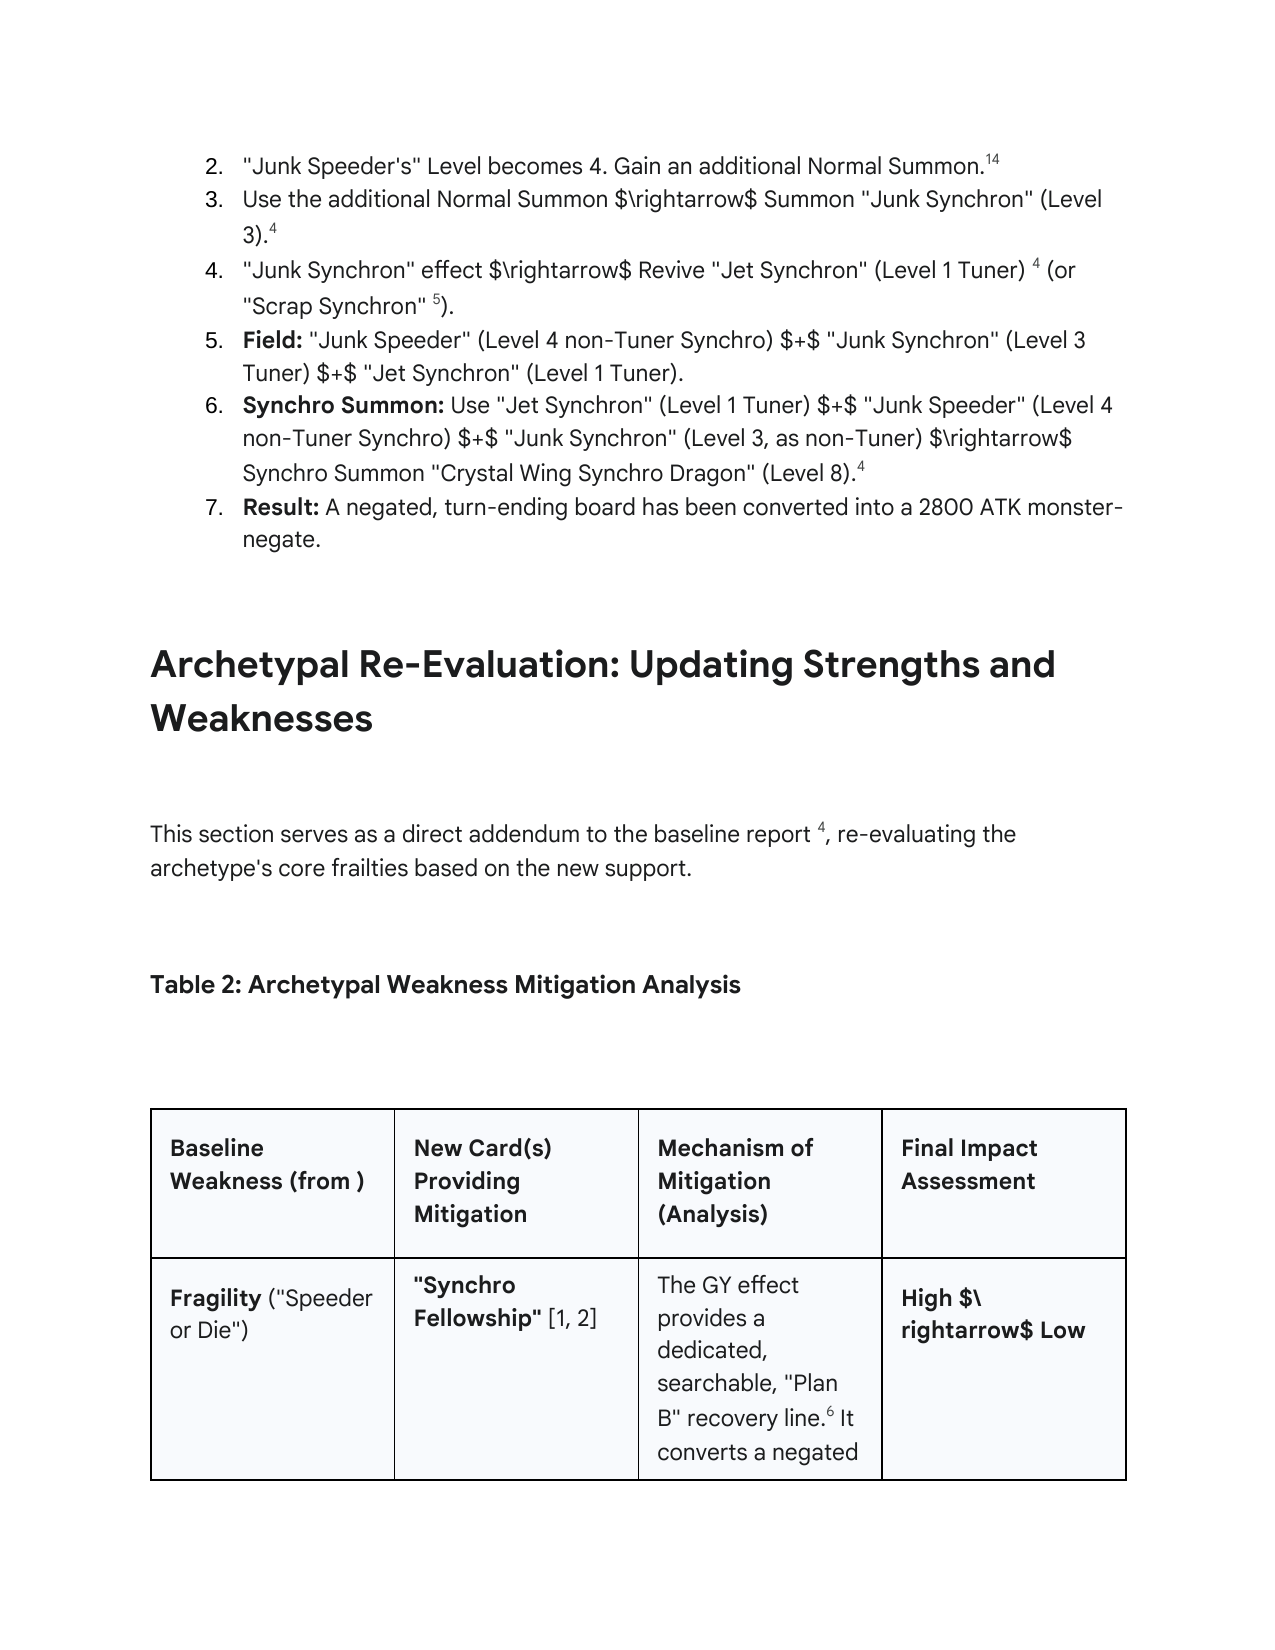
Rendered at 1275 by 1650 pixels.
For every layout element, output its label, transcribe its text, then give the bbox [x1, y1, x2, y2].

list "Junk Synchron" effect $\rightarrow$ Revive "Jet Synchron" (Level 1 Tuner) 4 (or "Scrap Synchron" 5). [205, 254, 1125, 322]
list Use the additional Normal Summon $\rightarrow$ Summon "Junk Synchron" (Level 3).4 [205, 186, 1125, 250]
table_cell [639, 1259, 881, 1479]
list "Junk Speeder's" Level becomes 4. Gain an additional Normal Summon.14 [205, 150, 1125, 181]
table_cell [152, 1259, 394, 1479]
table_header Baseline Weakness (from ) [152, 1110, 394, 1257]
table_header Mechanism of Mitigation (Analysis) [639, 1110, 881, 1257]
list Field: "Junk Speeder" (Level 4 non-Tuner Synchro) $+$ "Junk Synchron" (Level 3 Tuner) $+$ "Jet Synchron" (Level 1 Tuner). [205, 326, 1125, 387]
list Synchro Summon: Use "Jet Synchron" (Level 1 Tuner) $+$ "Junk Speeder" (Level 4 non-Tuner Synchro) $+$ "Junk Synchron" (Level 3, as non-Tuner) $\rightarrow$ Synchro Summon "Crystal Wing Synchro Dragon" (Level 8).4 [205, 391, 1125, 489]
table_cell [395, 1259, 638, 1479]
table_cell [883, 1259, 1125, 1479]
text This section serves as a direct addendum to the baseline report 4, re-evaluating the archetype's core frailties based on the new support. [150, 818, 1125, 882]
list Result: A negated, turn-ending board has been converted into a 2800 ATK monster-negate. [205, 493, 1125, 554]
subtitle Table 2: Archetypal Weakness Mitigation Analysis [150, 969, 1125, 1001]
subtitle Archetypal Re-Evaluation: Updating Strengths and Weaknesses [150, 641, 1125, 742]
table_header Final Impact Assessment [883, 1110, 1125, 1257]
table_header New Card(s) Providing Mitigation [395, 1110, 638, 1257]
